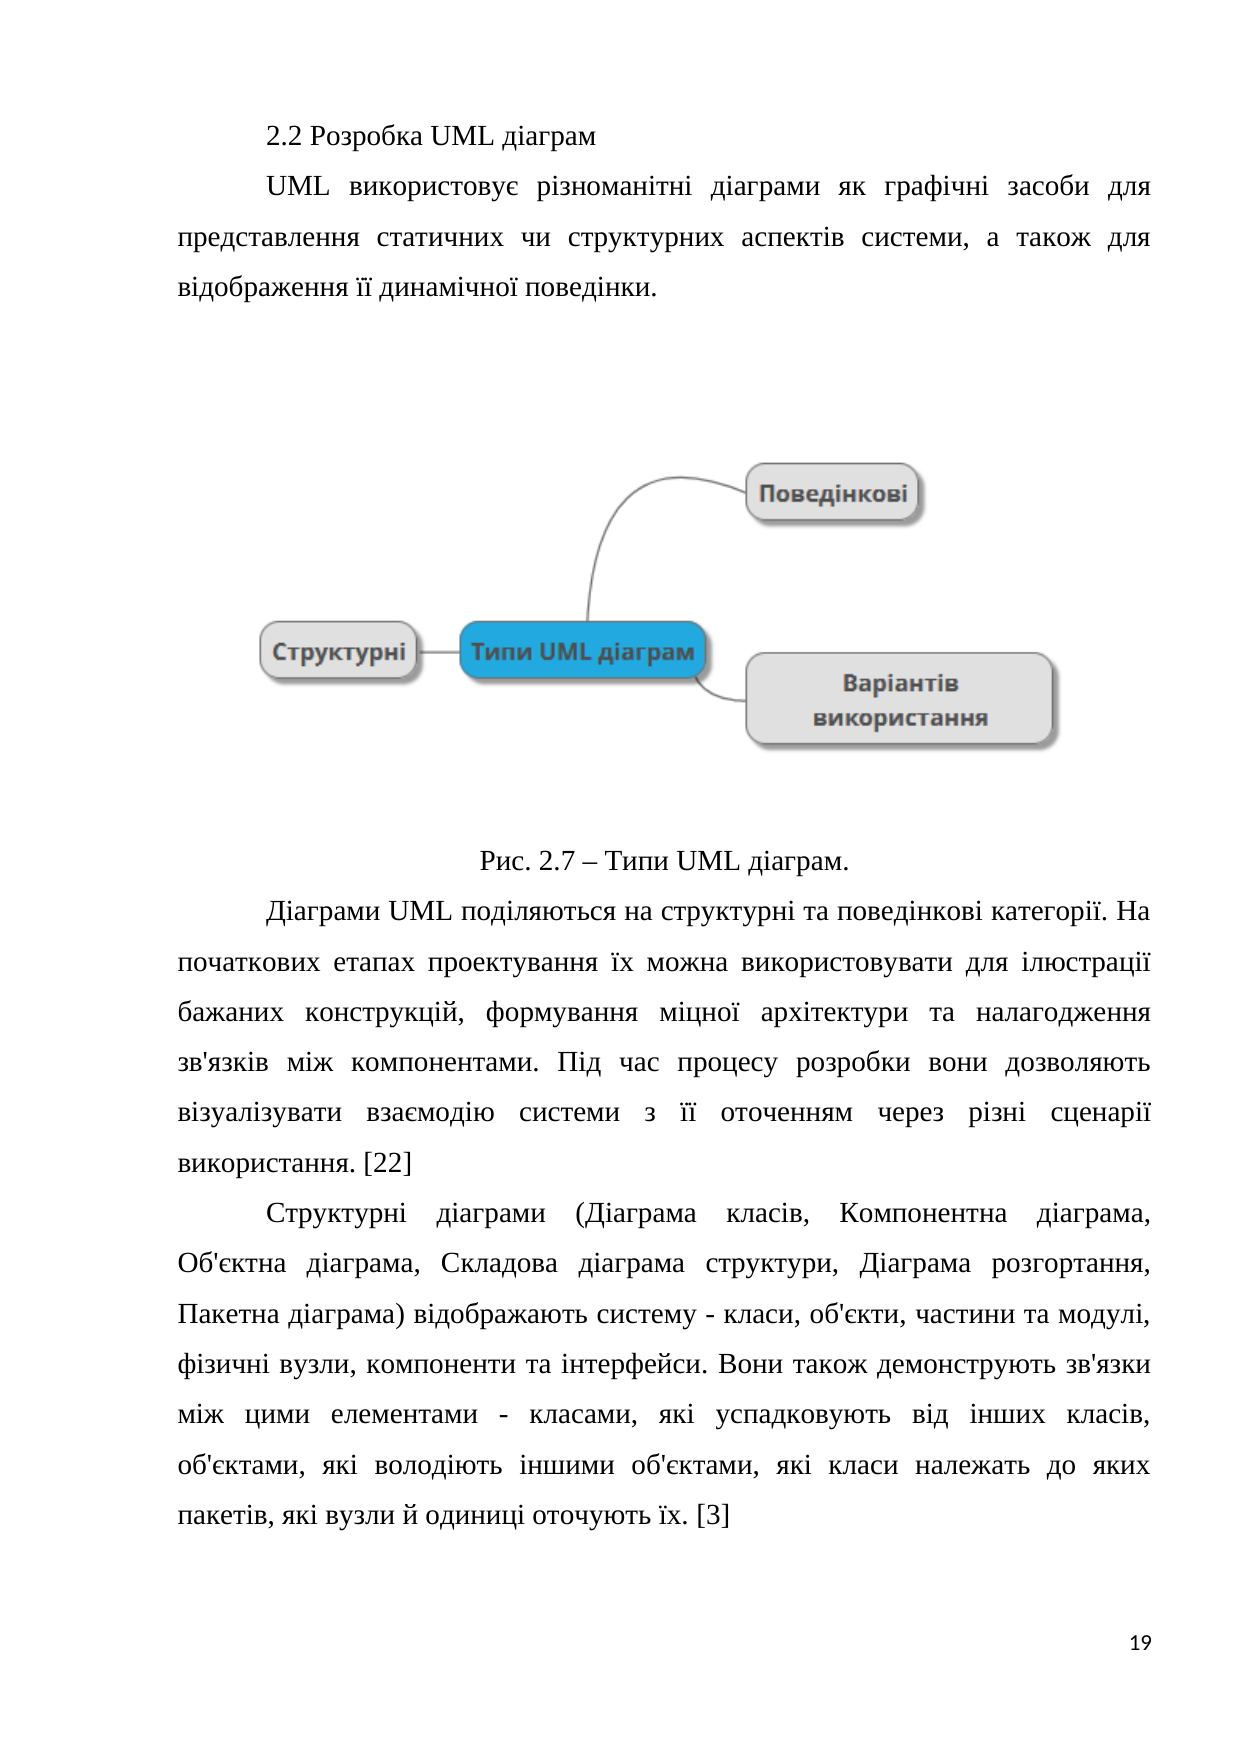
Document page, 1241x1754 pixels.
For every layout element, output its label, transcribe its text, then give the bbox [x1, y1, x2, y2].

text Структурні діаграми (Діаграма класів, Компонентна діаграма, Об'єктна діаграма, Складова діаграма структури, Діаграма розгортання, Пакетна діаграма) відображають систему - класи, об'єкти, частини та модулі, фізичні вузли, компоненти та інтерфейси. Вони також демонструють зв'язки між цими елементами - класами, які успадковують від інших класів, об'єктами, які володіють іншими об'єктами, які класи належать до яких пакетів, які вузли й одиниці оточують їх. [3] [177, 1195, 1152, 1531]
text 2.2 Розробка UML діаграм [177, 118, 1152, 152]
picture [216, 319, 1113, 829]
text Діаграми UML поділяються на структурні та поведінкові категорії. На початкових етапах проектування їх можна використовувати для ілюстрації бажаних конструкцій, формування міцної архітектури та налагодження зв'язків між компонентами. Під час процесу розробки вони дозволяють візуалізувати взаємодію системи з її оточенням через різні сценарії використання. [22] [177, 893, 1152, 1178]
text Рис. 2.7 – Типи UML діаграм. [177, 843, 1152, 877]
text UML використовує різноманітні діаграми як графічні засоби для представлення статичних чи структурних аспектів системи, а також для відображення її динамічної поведінки. [177, 168, 1152, 303]
